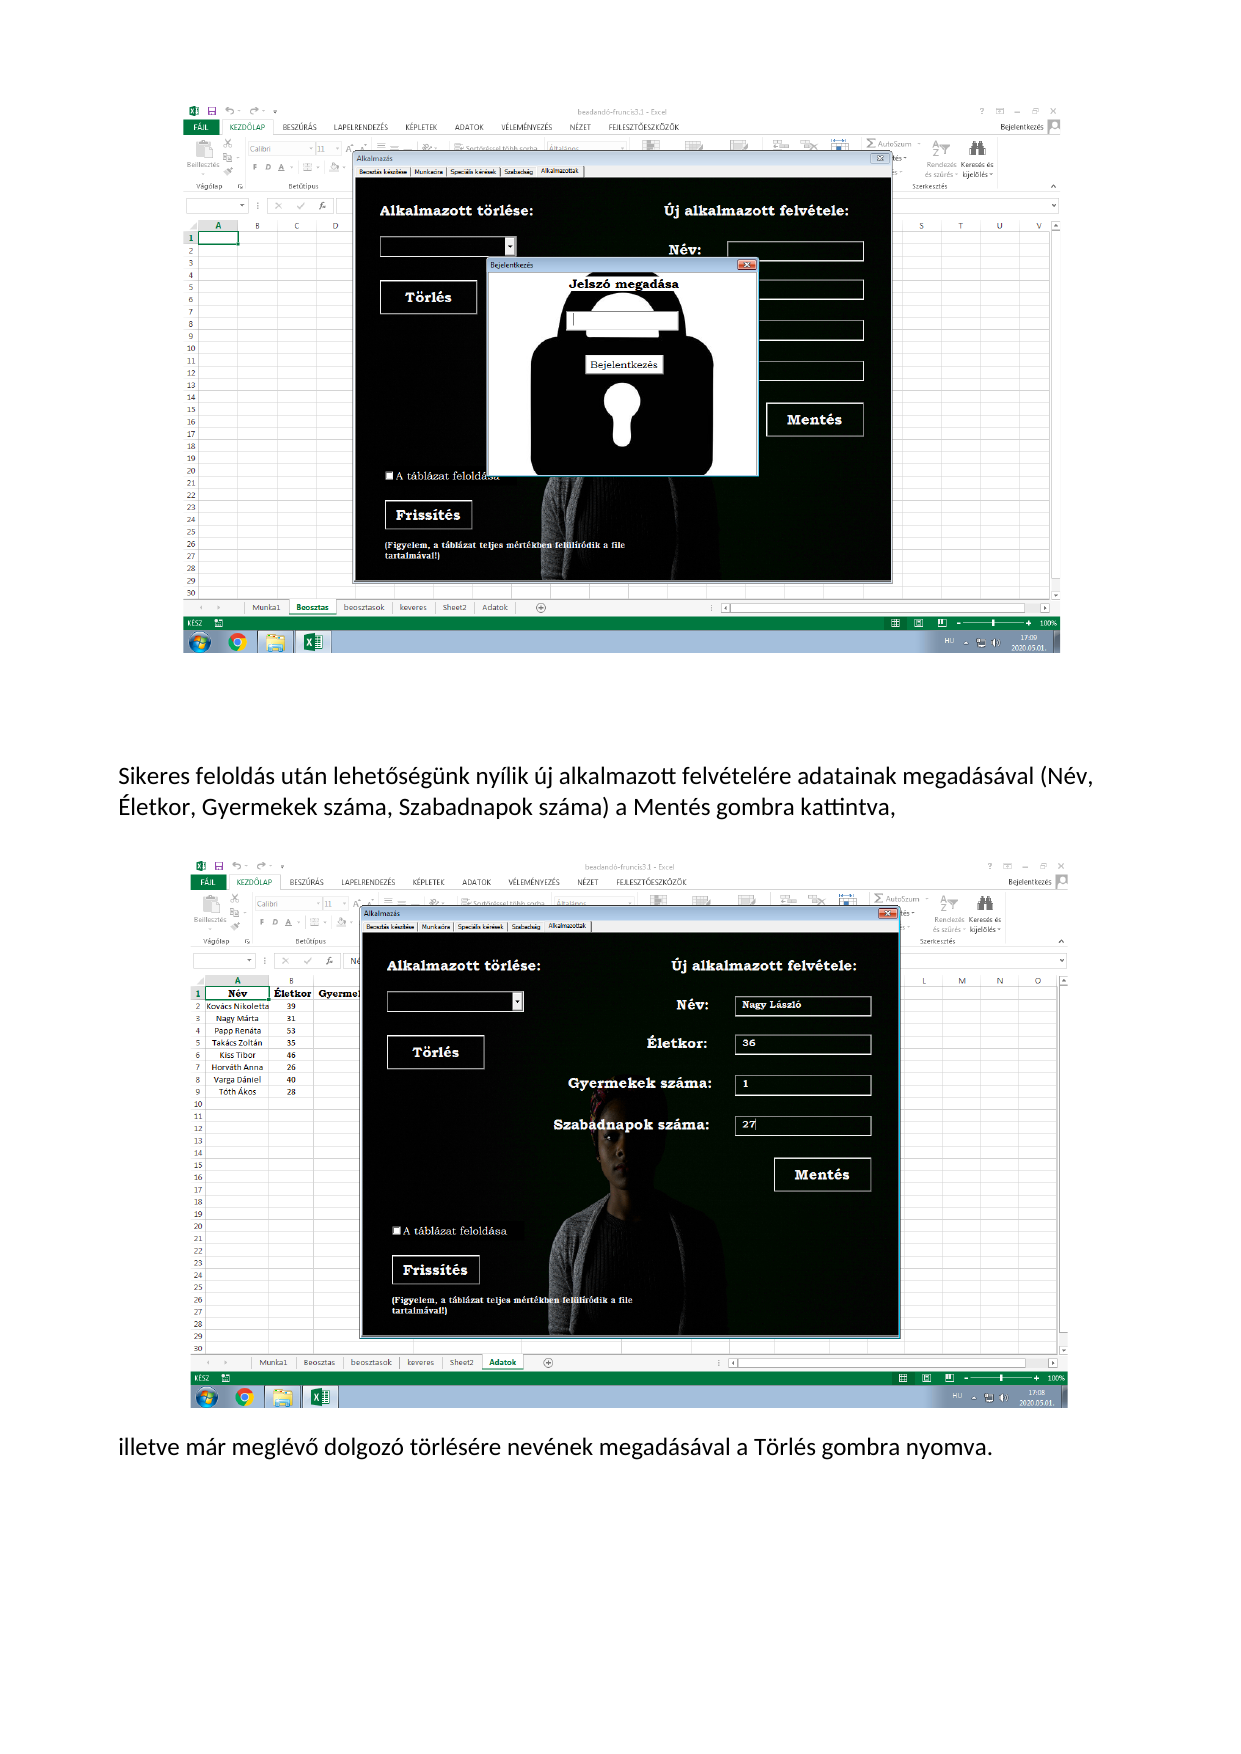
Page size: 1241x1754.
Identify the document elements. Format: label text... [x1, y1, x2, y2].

picture [190, 973, 1068, 1522]
picture [190, 340, 1068, 888]
text illetve már meglévő dolgozó törlésére nevének megadásával a Törlés gombra nyomva. [118, 913, 1122, 943]
text Sikeres feloldás után lehetőségünk nyílik új alkalmazott felvételére adatainak megadásával (Név, Életkor, Gyermekek száma, Szabadnapok száma) a Mentés gombra kattintva, [118, 241, 1122, 302]
